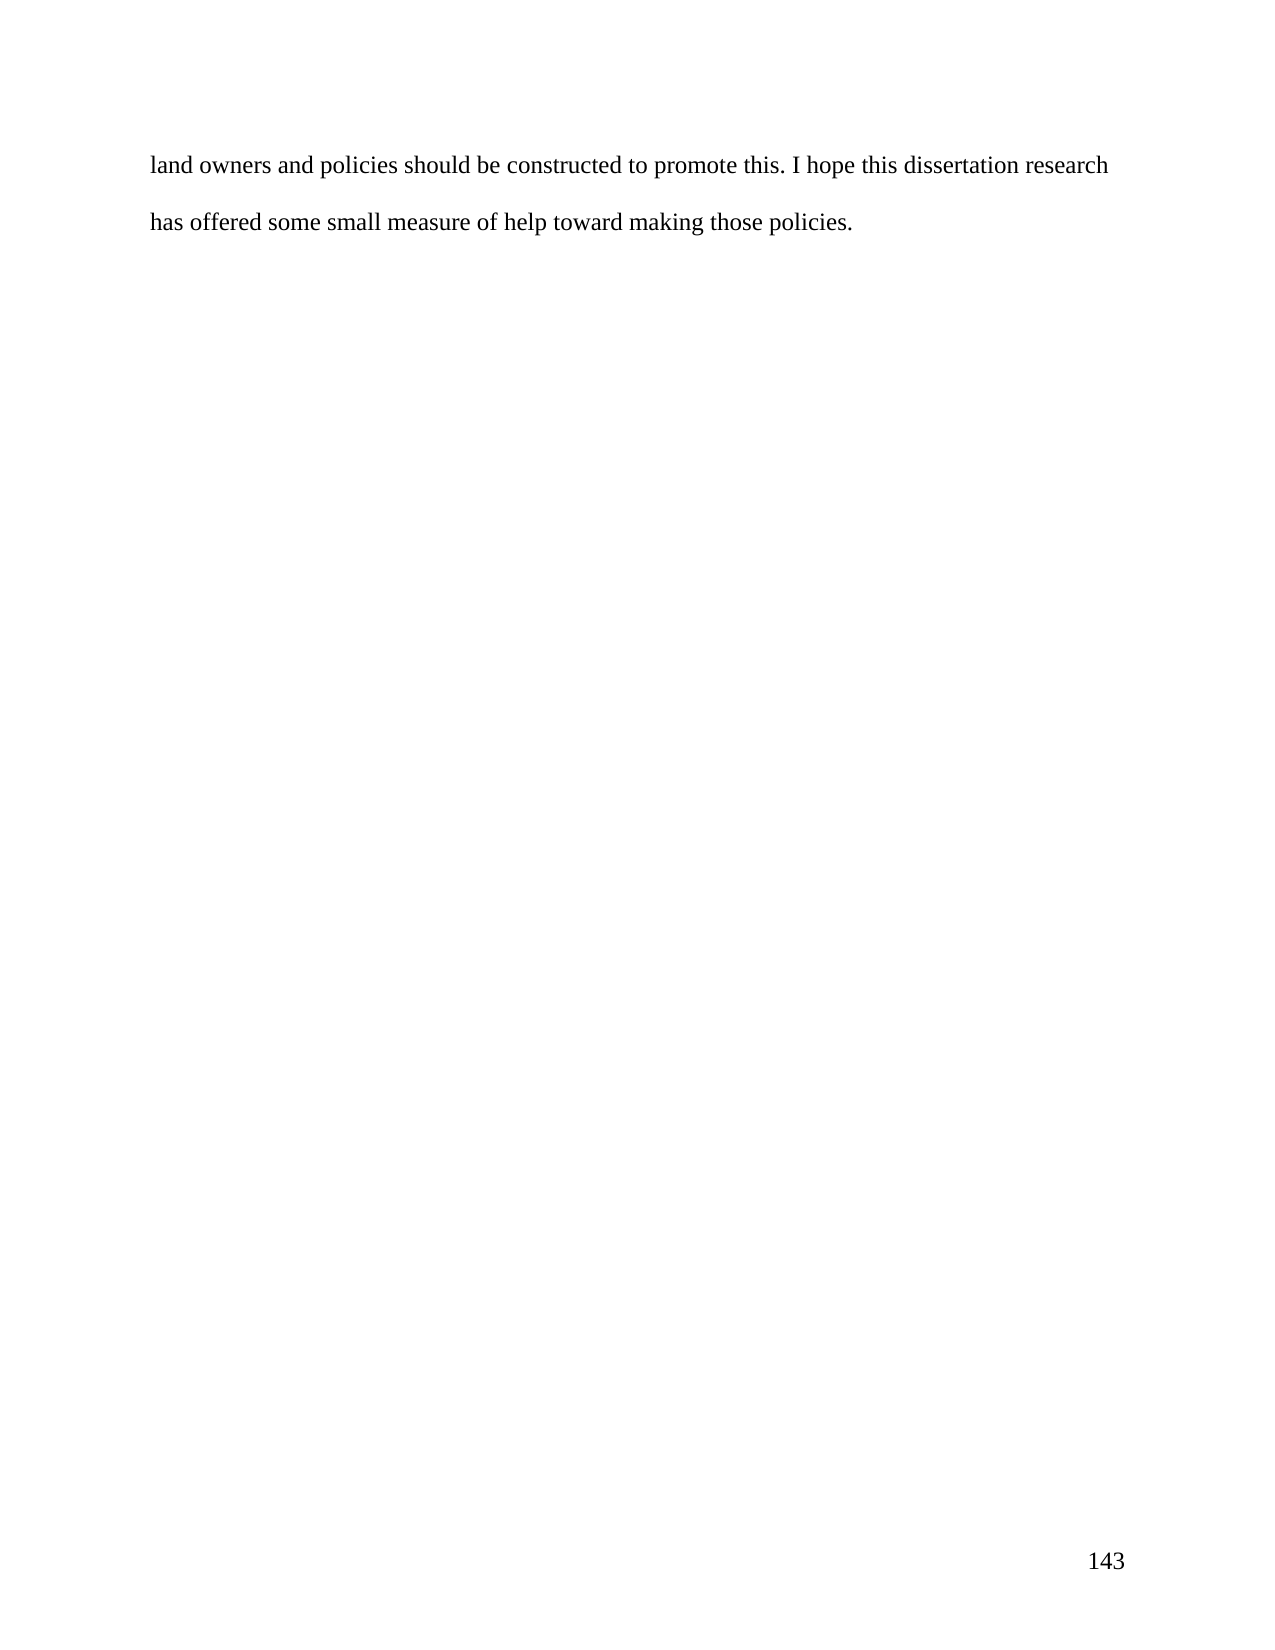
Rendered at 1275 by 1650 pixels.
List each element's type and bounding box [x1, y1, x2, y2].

text [150, 150, 1125, 236]
